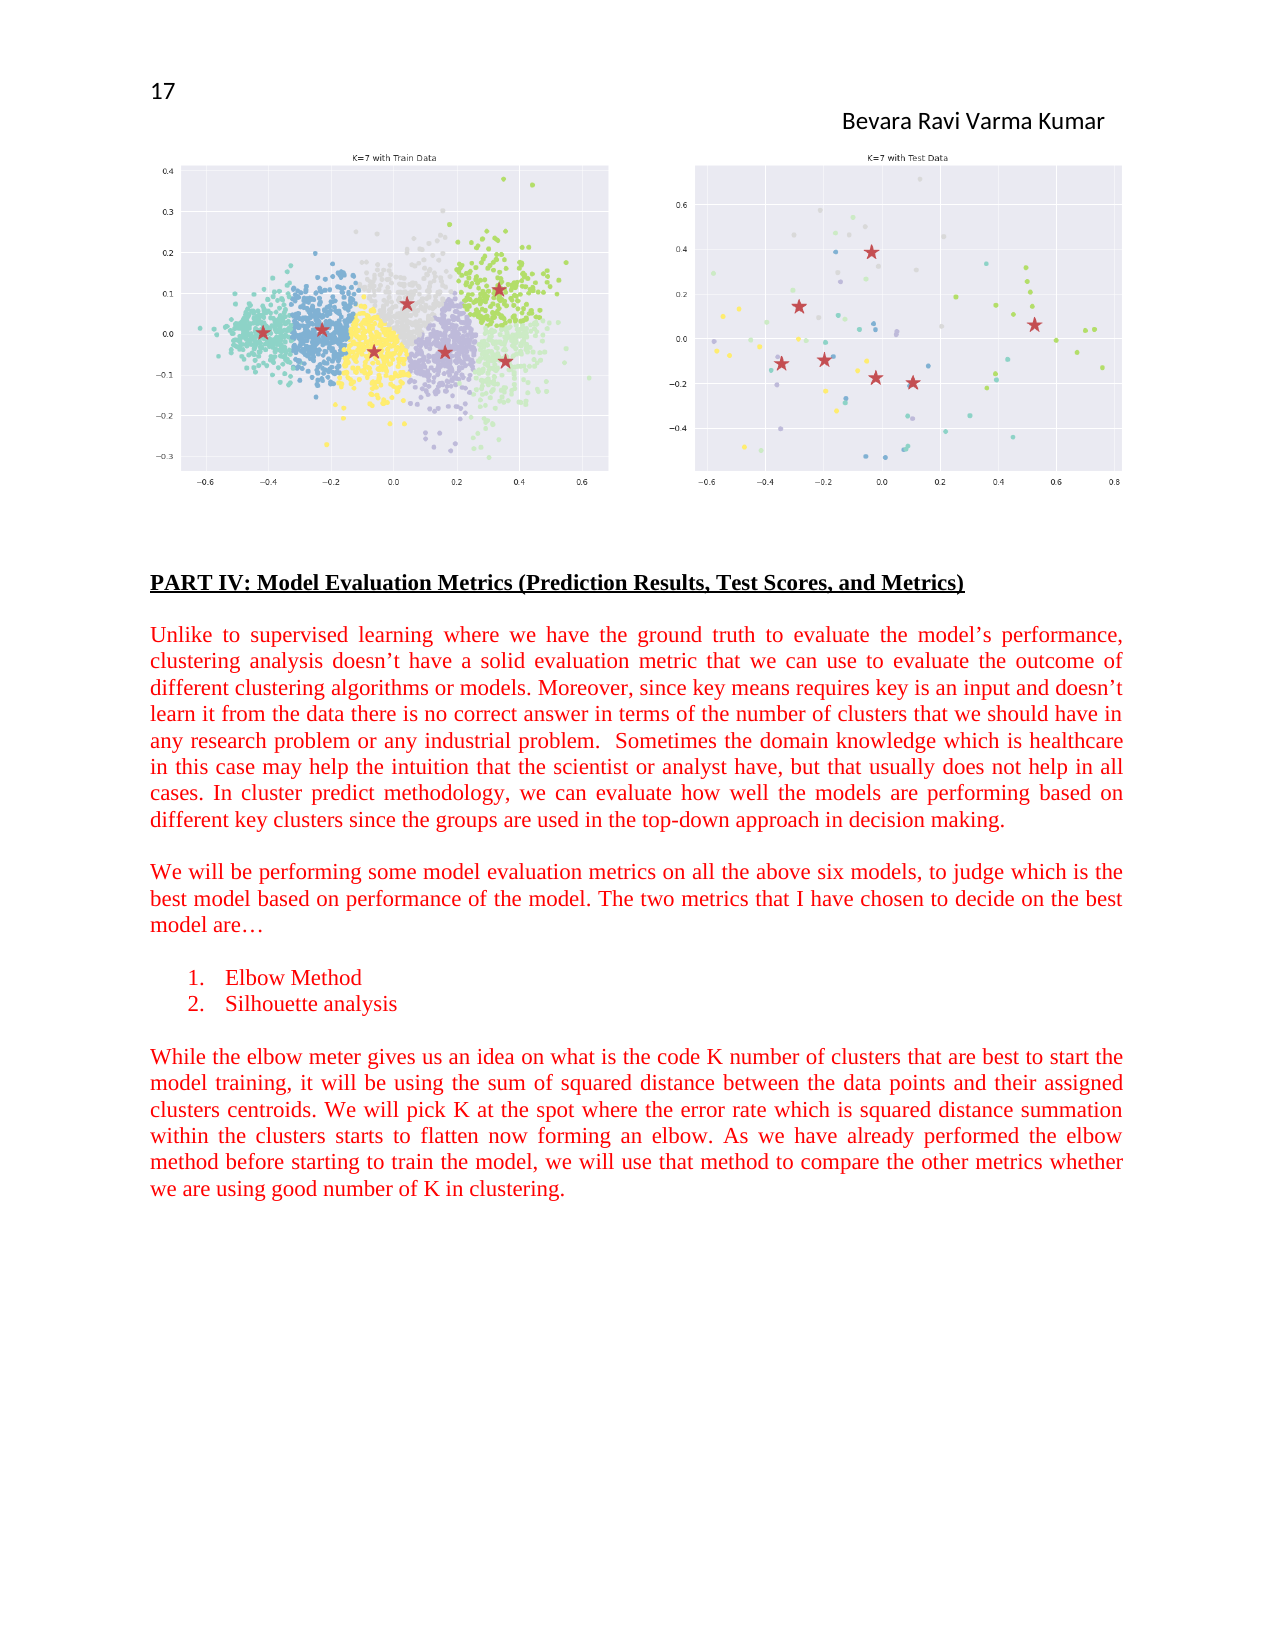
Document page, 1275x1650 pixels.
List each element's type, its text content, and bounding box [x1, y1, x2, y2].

text While the elbow meter gives us an idea on what is the code K number of clusters that are best to start the model training, it will be using the sum of squared distance between the data points and their assigned clusters centroids. We will pick K at the spot where the error rate which is squared distance summation within the clusters starts to flatten now forming an elbow. As we have already performed the elbow method before starting to train the model, we will use that method to compare the other metrics whether we are using good number of K in clustering. [150, 1043, 1125, 1201]
picture [150, 150, 1125, 490]
text PART IV: Model Evaluation Metrics (Prediction Results, Test Scores, and Metrics) [150, 542, 1125, 595]
text Unlike to supervised learning where we have the ground truth to evaluate the model’s performance, clustering analysis doesn’t have a solid evaluation metric that we can use to evaluate the outcome of different clustering algorithms or models. Moreover, since key means requires key is an input and doesn’t learn it from the data there is no correct answer in terms of the number of clusters that we should have in any research problem or any industrial problem. Sometimes the domain knowledge which is healthcare in this case may help the intuition that the scientist or analyst have, but that usually does not help in all cases. In cluster predict methodology, we can evaluate how well the models are performing based on different key clusters since the groups are used in the top-down approach in decision making. [150, 621, 1125, 832]
text We will be performing some model evaluation metrics on all the above six models, to judge which is the best model based on performance of the model. The two metrics that I have chosen to decide on the best model are… [150, 858, 1125, 937]
list Silhouette analysis [187, 990, 1125, 1017]
list Elbow Method [187, 964, 1125, 990]
